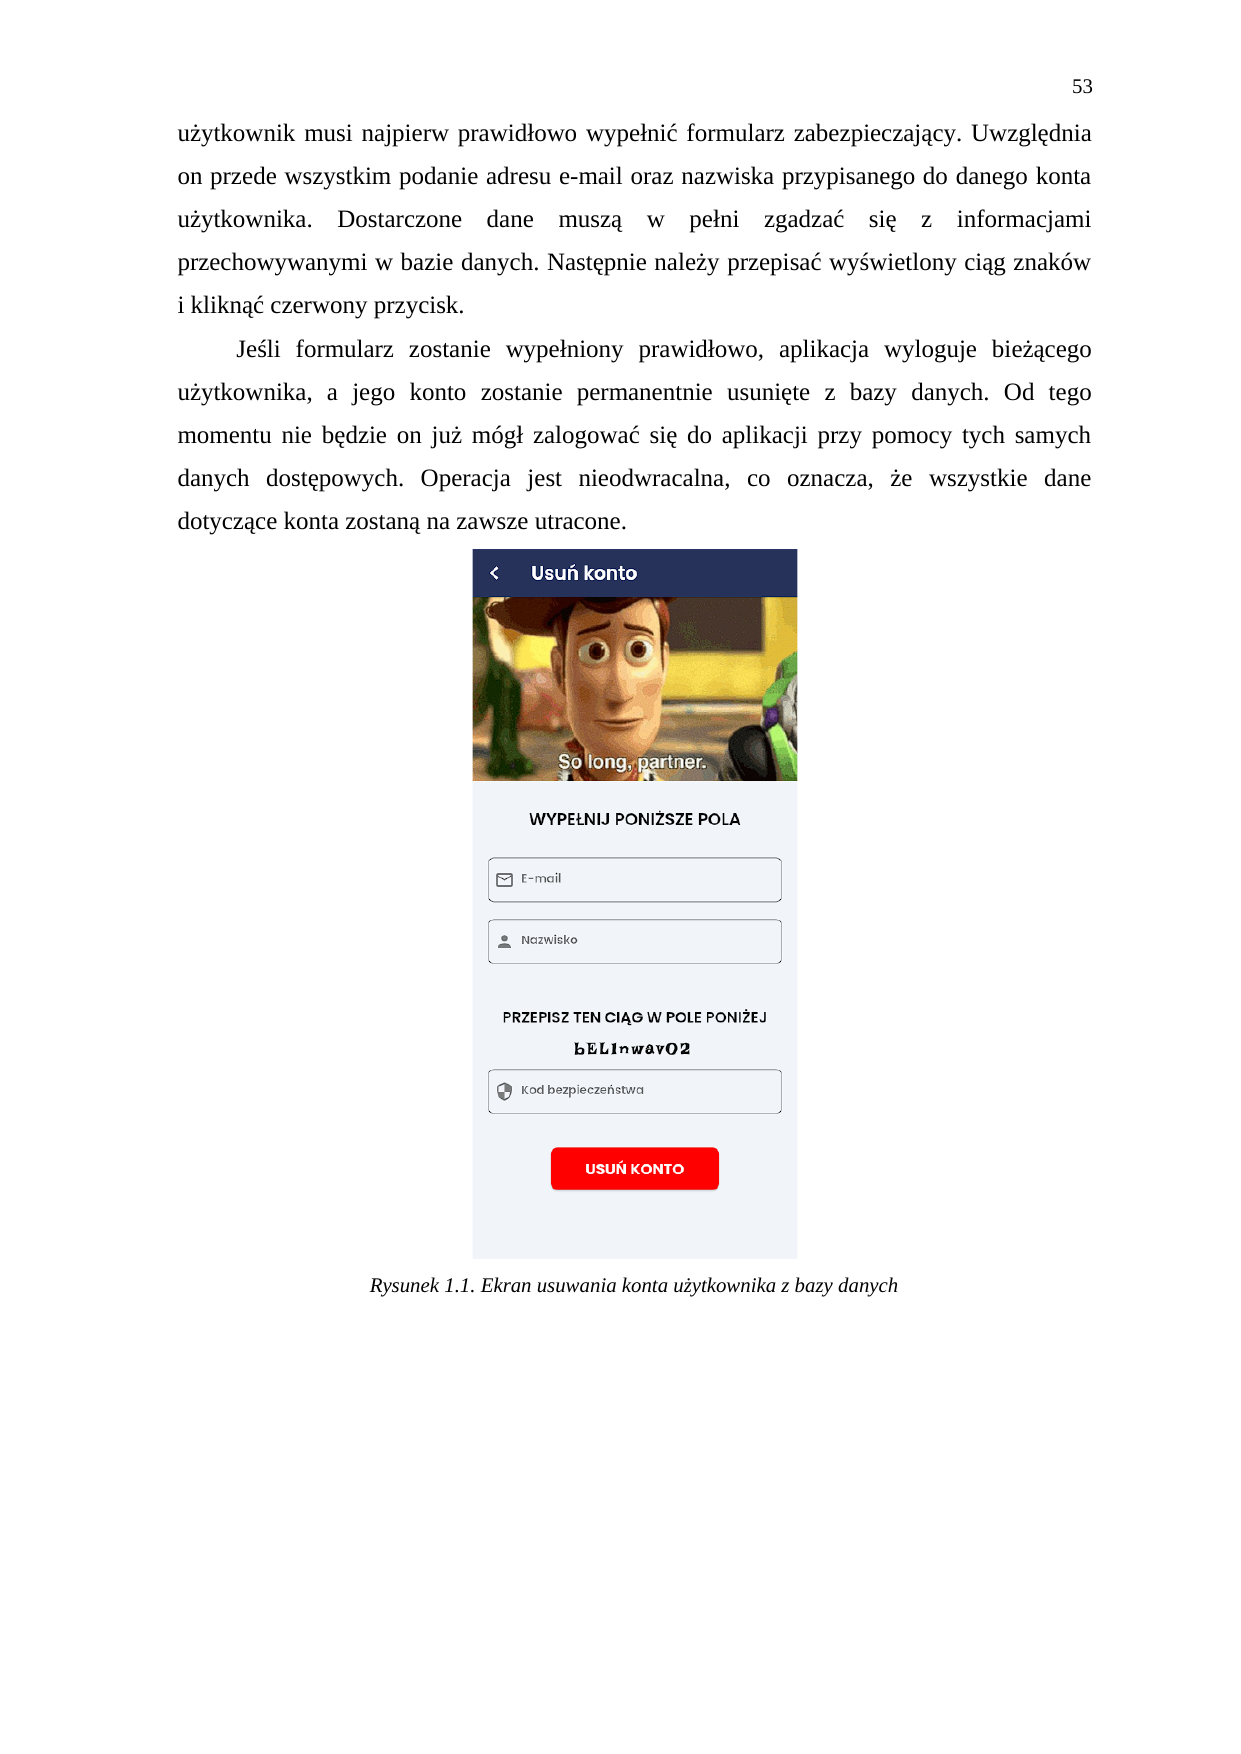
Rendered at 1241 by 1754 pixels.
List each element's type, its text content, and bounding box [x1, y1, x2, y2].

text Jeśli formularz zostanie wypełniony prawidłowo, aplikacja wyloguje bieżącego użytkownika, a jego konto zostanie permanentnie usunięte z bazy danych. Od tego momentu nie będzie on już mógł zalogować się do aplikacji przy pomocy tych samych danych dostępowych. Operacja jest nieodwracalna, co oznacza, że wszystkie dane dotyczące konta zostaną na zawsze utracone. [177, 334, 1092, 535]
picture [472, 549, 798, 1259]
text Rysunek 1.1. Ekran usuwania konta użytkownika z bazy danych [177, 1273, 1092, 1297]
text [177, 118, 1092, 319]
